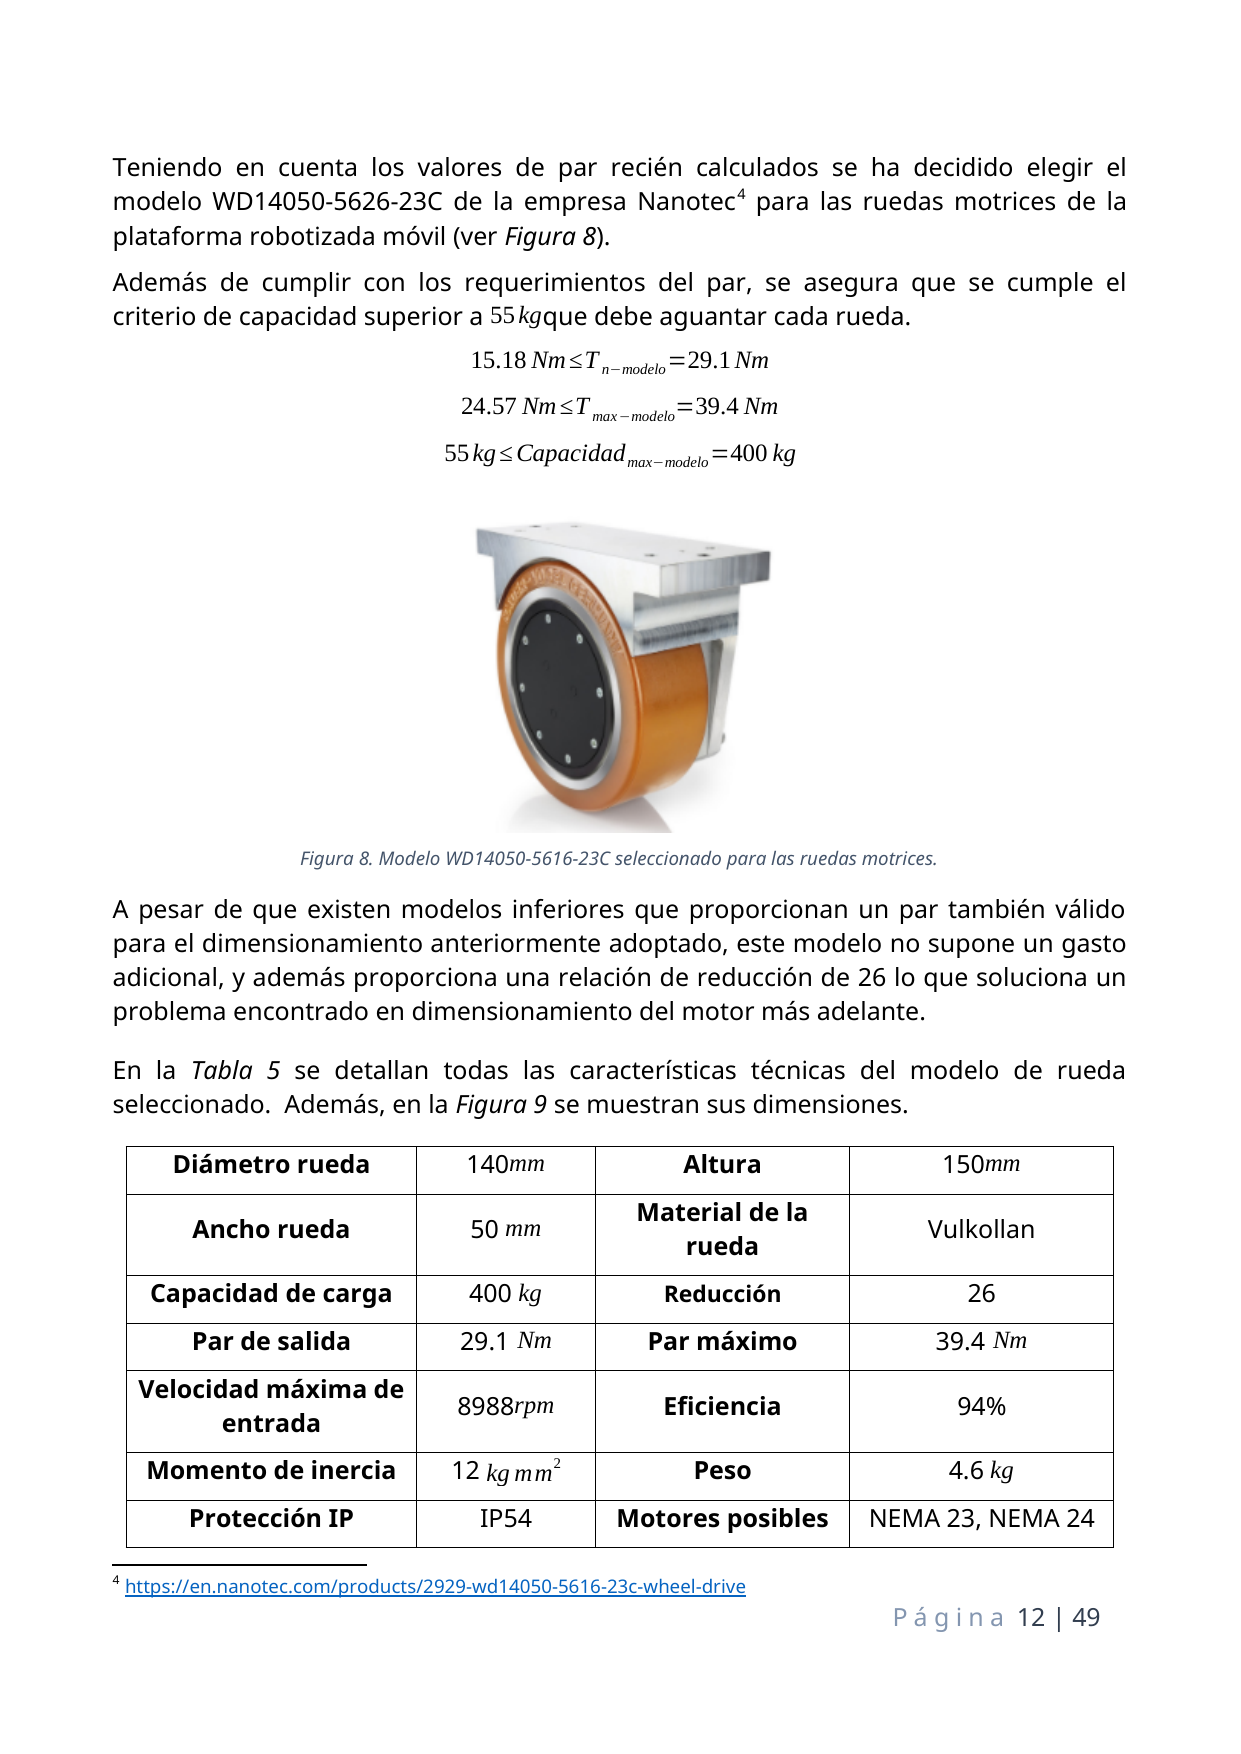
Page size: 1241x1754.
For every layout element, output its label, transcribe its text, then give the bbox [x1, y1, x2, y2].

table_cell Vulkollan [850, 1195, 1113, 1275]
text Teniendo en cuenta los valores de par recién calculados se ha decidido elegir el modelo WD14050-5626-23C de la empresa Nanotec para las ruedas motrices de la plataforma robotizada móvil (ver Figura 8). [112, 150, 1128, 252]
text Además de cumplir con los requerimientos del par, se asegura que se cumple el criterio de capacidad superior a que debe aguantar cada rueda. [112, 265, 1128, 333]
text En la Tabla 5 se detallan todas las características técnicas del modelo de rueda seleccionado. Además, en la Figura 9 se muestran sus dimensiones. [112, 1053, 1128, 1121]
table_cell 50 [417, 1195, 595, 1275]
text Figura 8. Modelo WD14050-5616-23C seleccionado para las ruedas motrices. [112, 845, 1128, 871]
table_cell 39.4 [850, 1324, 1113, 1370]
table_cell 8988 [417, 1371, 595, 1452]
picture [447, 497, 793, 833]
table_header 140 [417, 1147, 595, 1193]
table_cell 4.6 [850, 1453, 1113, 1499]
table_cell Par máximo [596, 1324, 849, 1370]
table_cell Capacidad de carga [127, 1276, 416, 1323]
table_cell Momento de inercia [127, 1453, 416, 1499]
table_cell IP54 [417, 1501, 595, 1547]
table_cell Peso [596, 1453, 849, 1499]
table_cell Protección IP [127, 1501, 416, 1547]
text A pesar de que existen modelos inferiores que proporcionan un par también válido para el dimensionamiento anteriormente adoptado, este modelo no supone un gasto adicional, y además proporciona una relación de reducción de 26 lo que soluciona un problema encontrado en dimensionamiento del motor más adelante. [112, 891, 1128, 1028]
table_cell 12 [417, 1453, 595, 1499]
table_cell 400 [417, 1276, 595, 1323]
table_cell 94% [850, 1371, 1113, 1452]
table_cell Reducción [596, 1276, 849, 1323]
table_cell Ancho rueda [127, 1195, 416, 1275]
table_cell Eficiencia [596, 1371, 849, 1452]
table_cell NEMA 23, NEMA 24 [850, 1501, 1113, 1547]
table_cell Motores posibles [596, 1501, 849, 1547]
table_header 150 [850, 1147, 1113, 1193]
table_cell 29.1 [417, 1324, 595, 1370]
table_header Altura [596, 1147, 849, 1193]
table_cell 26 [850, 1276, 1113, 1323]
table_cell Material de la rueda [596, 1195, 849, 1275]
table_header Diámetro rueda [127, 1147, 416, 1193]
table_cell Velocidad máxima de entrada [127, 1371, 416, 1452]
table_cell Par de salida [127, 1324, 416, 1370]
